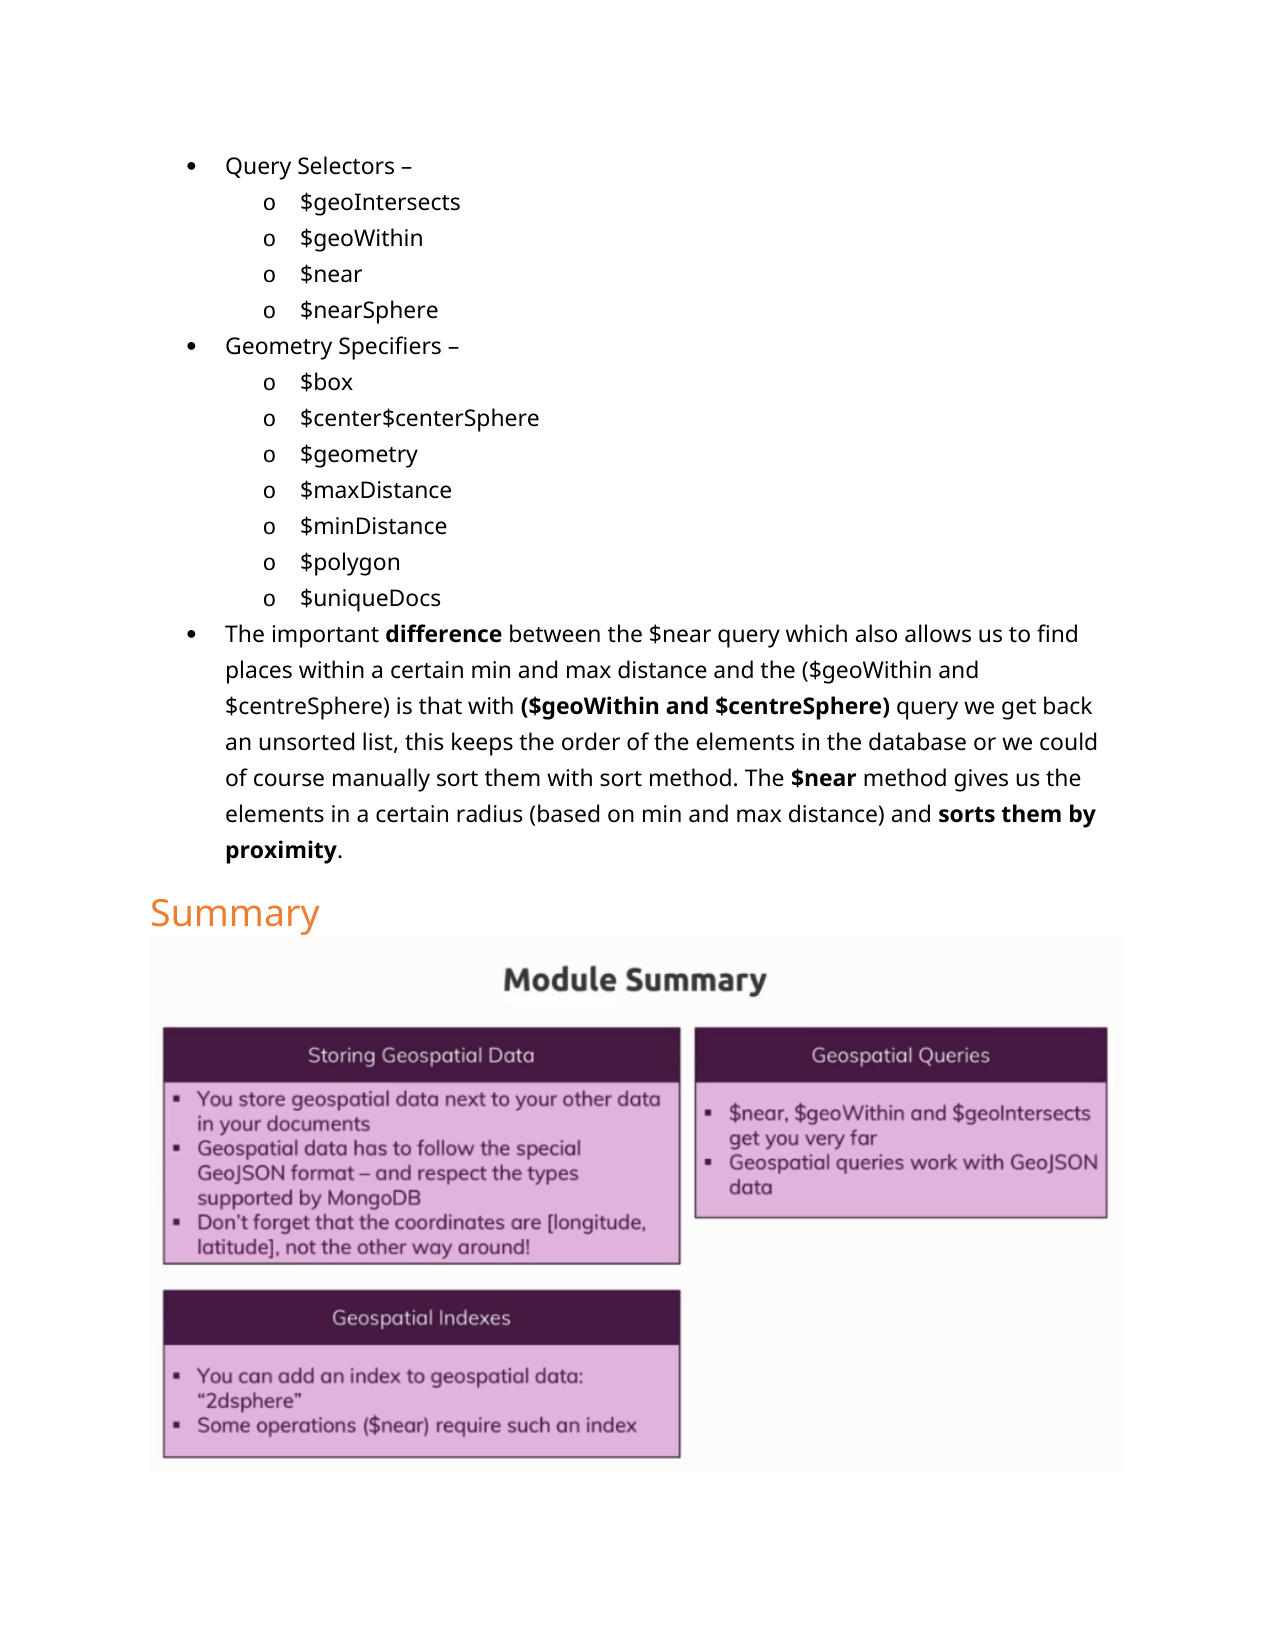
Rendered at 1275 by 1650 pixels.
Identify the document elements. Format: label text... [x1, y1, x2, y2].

list The important difference between the $near query which also allows us to find places within a certain min and max distance and the ($geoWithin and $centreSphere) is that with ($geoWithin and $centreSphere) query we get back an unsorted list, this keeps the order of the elements in the database or we could of course manually sort them with sort method. The $near method gives us the elements in a certain radius (based on min and max distance) and sorts them by proximity. [187, 618, 1125, 865]
list $near [262, 258, 1125, 289]
list $geoIntersects [262, 186, 1125, 217]
list $nearSphere [262, 294, 1125, 325]
list Query Selectors – [187, 150, 1125, 181]
list $box [262, 366, 1125, 397]
list $minDistance [262, 510, 1125, 542]
list $geometry [262, 438, 1125, 469]
picture [150, 937, 1124, 1471]
list $geoWithin [262, 222, 1125, 253]
list $maxDistance [262, 474, 1125, 506]
list $center$centerSphere [262, 402, 1125, 433]
list $uniqueDocs [262, 582, 1125, 614]
list $polygon [262, 546, 1125, 578]
list Geometry Specifiers – [187, 330, 1125, 361]
subtitle Summary [150, 887, 1125, 938]
